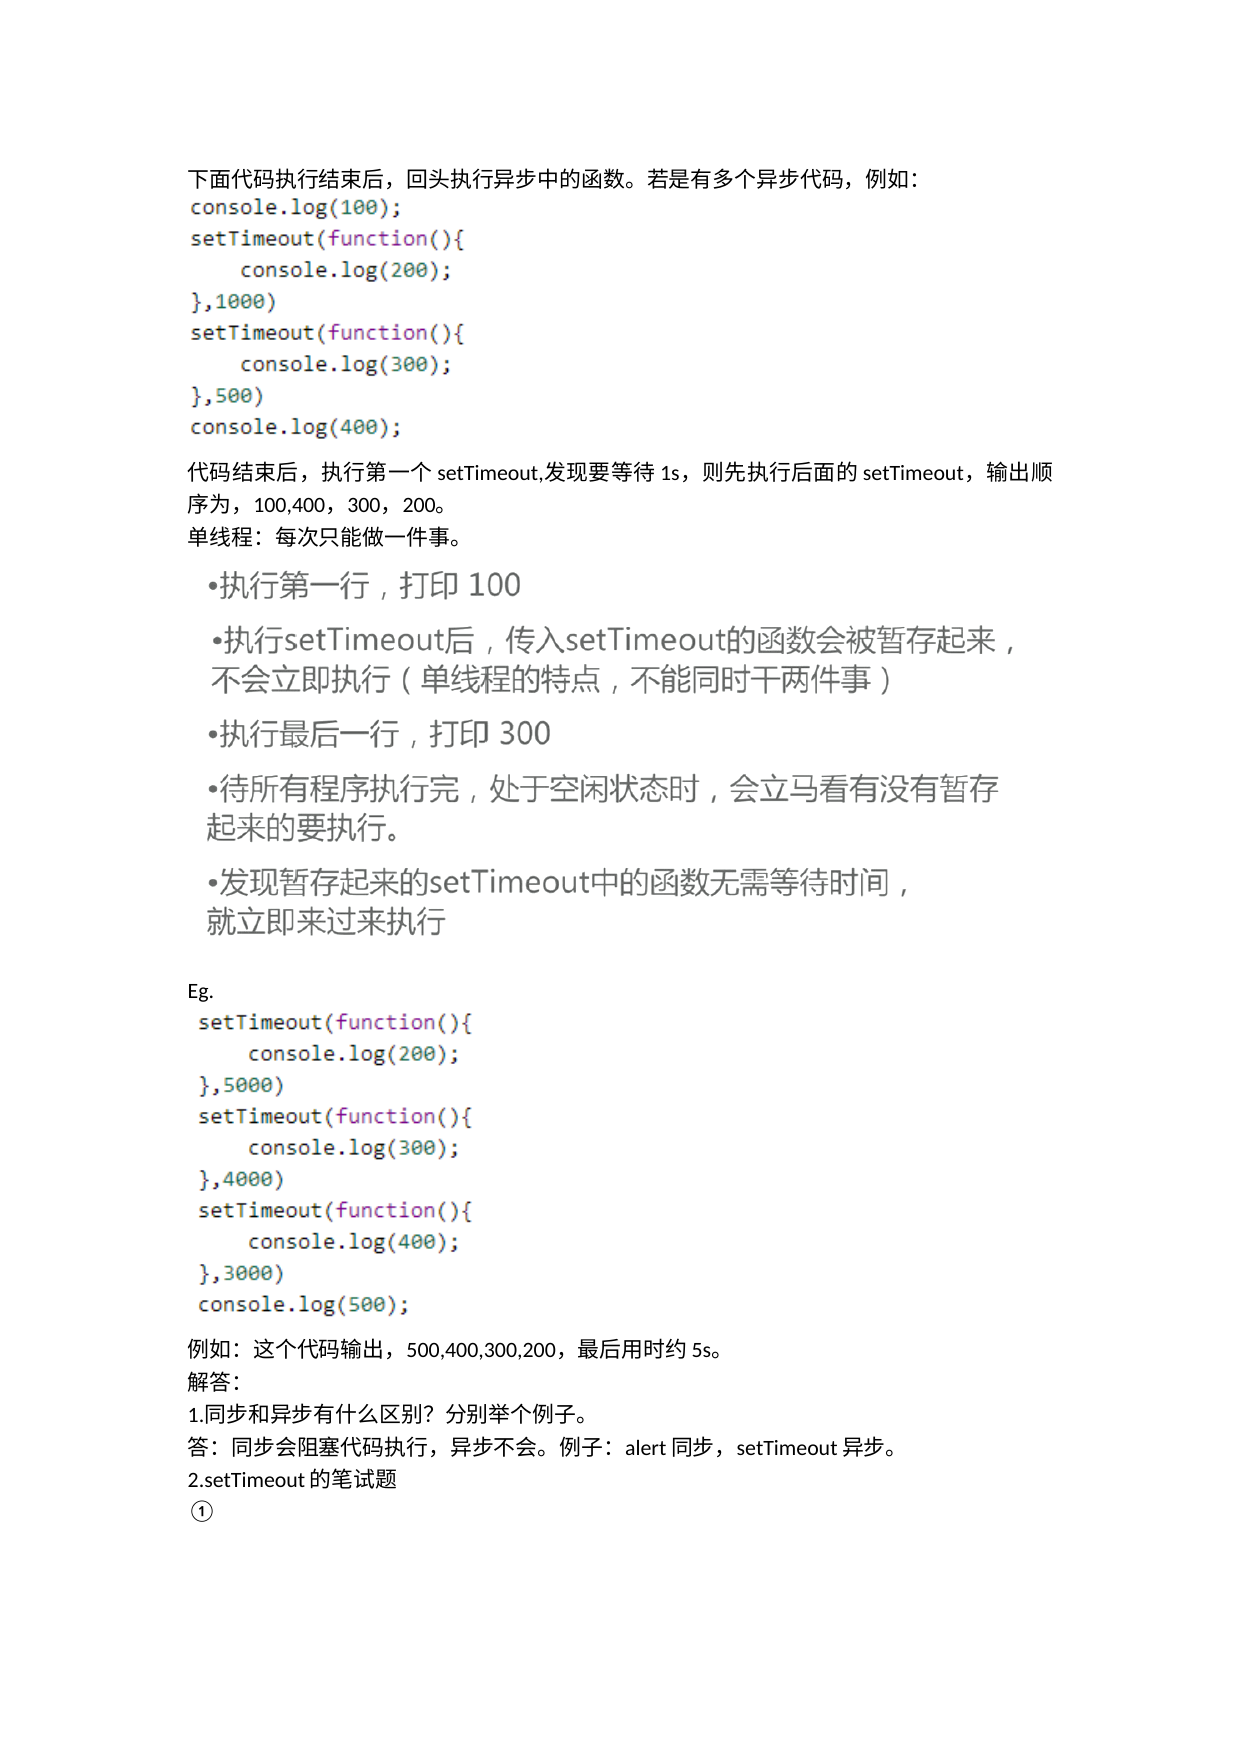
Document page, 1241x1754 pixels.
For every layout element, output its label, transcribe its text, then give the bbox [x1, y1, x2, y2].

text 例如：这个代码输出，500,400,300,200，最后用时约5s。 [187, 1332, 1053, 1364]
text 答：同步会阻塞代码执行，异步不会。例子：alert同步，setTimeout异步。 [187, 1429, 1053, 1462]
text 代码结束后，执行第一个setTimeout,发现要等待1s，则先执行后面的setTimeout，输出顺序为，100,400，300，200。 [187, 454, 1053, 519]
text 单线程：每次只能做一件事。 [187, 519, 1053, 552]
text Eg. [187, 974, 1053, 1007]
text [187, 162, 1053, 194]
text ① [187, 1494, 1053, 1527]
picture [187, 1007, 685, 1321]
picture [187, 552, 1053, 956]
picture [187, 194, 660, 442]
text 解答： [187, 1364, 1053, 1397]
text 2.setTimeout的笔试题 [187, 1462, 1053, 1494]
text 1.同步和异步有什么区别？分别举个例子。 [187, 1397, 1053, 1429]
